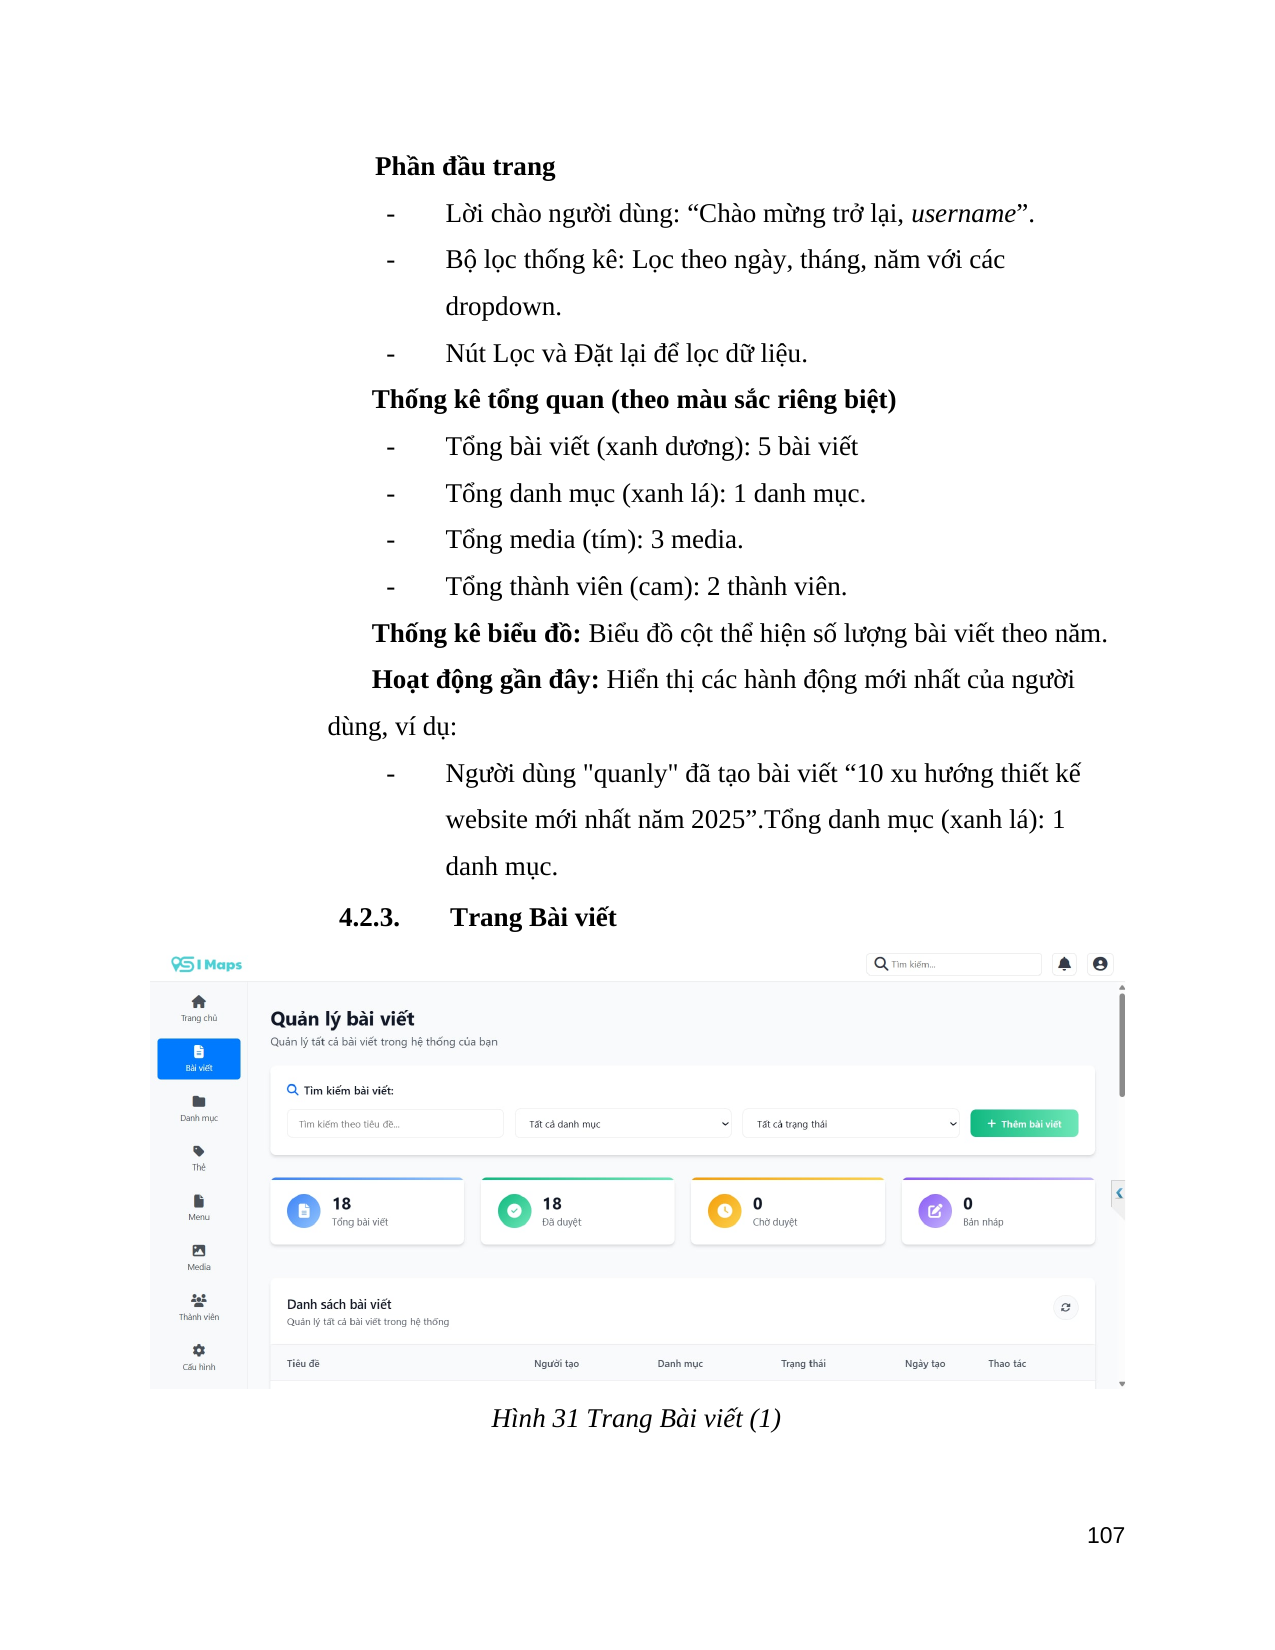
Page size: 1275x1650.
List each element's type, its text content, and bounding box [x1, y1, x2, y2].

list Lời chào người dùng: “Chào mừng trở lại, username”. [386, 197, 1125, 228]
list Tổng danh mục (xanh lá): 1 danh mục. [386, 477, 1125, 508]
text Hoạt động gần đây: Hiển thị các hành động mới nhất của người dùng, ví dụ: [327, 663, 1125, 741]
list Tổng media (tím): 3 media. [386, 523, 1125, 554]
text Phần đầu trang [327, 150, 1125, 181]
list Tổng bài viết (xanh dương): 5 bài viết [386, 430, 1125, 461]
list Tổng thành viên (cam): 2 thành viên. [386, 570, 1125, 601]
text Hình 31 Trang Bài viết (1) [150, 1402, 1125, 1433]
list Bộ lọc thống kê: Lọc theo ngày, tháng, năm với các dropdown. [386, 243, 1125, 321]
list Nút Lọc và Đặt lại để lọc dữ liệu. [386, 337, 1125, 368]
subtitle Trang Bài viết [339, 901, 1125, 932]
picture [150, 947, 1125, 1389]
text Thống kê biểu đồ: Biểu đồ cột thể hiện số lượng bài viết theo năm. [327, 617, 1125, 648]
list Người dùng "quanly" đã tạo bài viết “10 xu hướng thiết kế website mới nhất năm 2025”.Tổng danh mục (xanh lá): 1 danh mục. [386, 757, 1125, 881]
text Thống kê tổng quan (theo màu sắc riêng biệt) [327, 383, 1125, 414]
